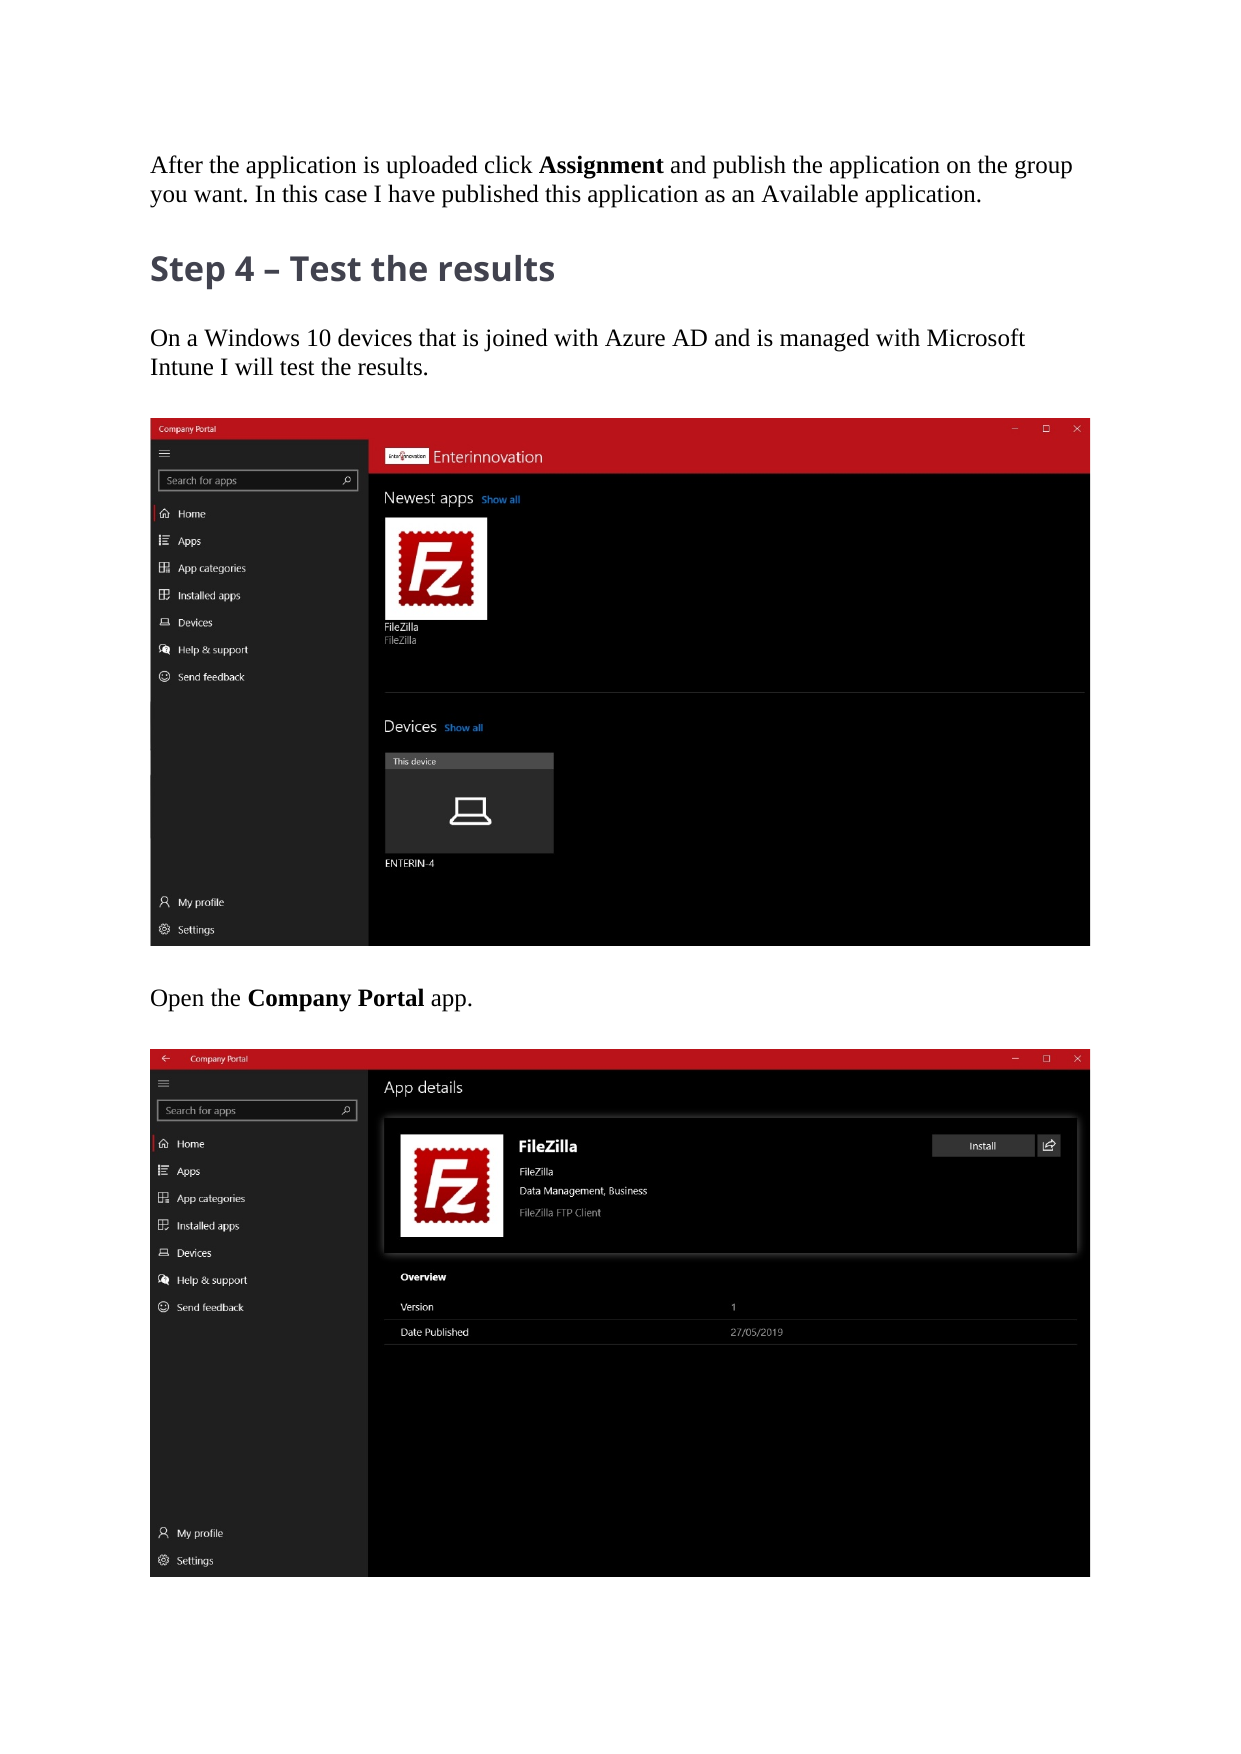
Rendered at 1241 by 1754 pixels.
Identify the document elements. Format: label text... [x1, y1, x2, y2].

picture [150, 1049, 1091, 1577]
text After the application is uploaded click Assignment and publish the application on the group you want. In this case I have published this application as an Available application. [150, 150, 1090, 207]
text Open the Company Portal app. [150, 983, 1090, 1012]
picture [150, 418, 1091, 946]
text Step 4 – Test the results [150, 245, 1090, 292]
text On a Windows 10 devices that is joined with Azure AD and is managed with Microsoft Intune I will test the results. [150, 323, 1090, 381]
